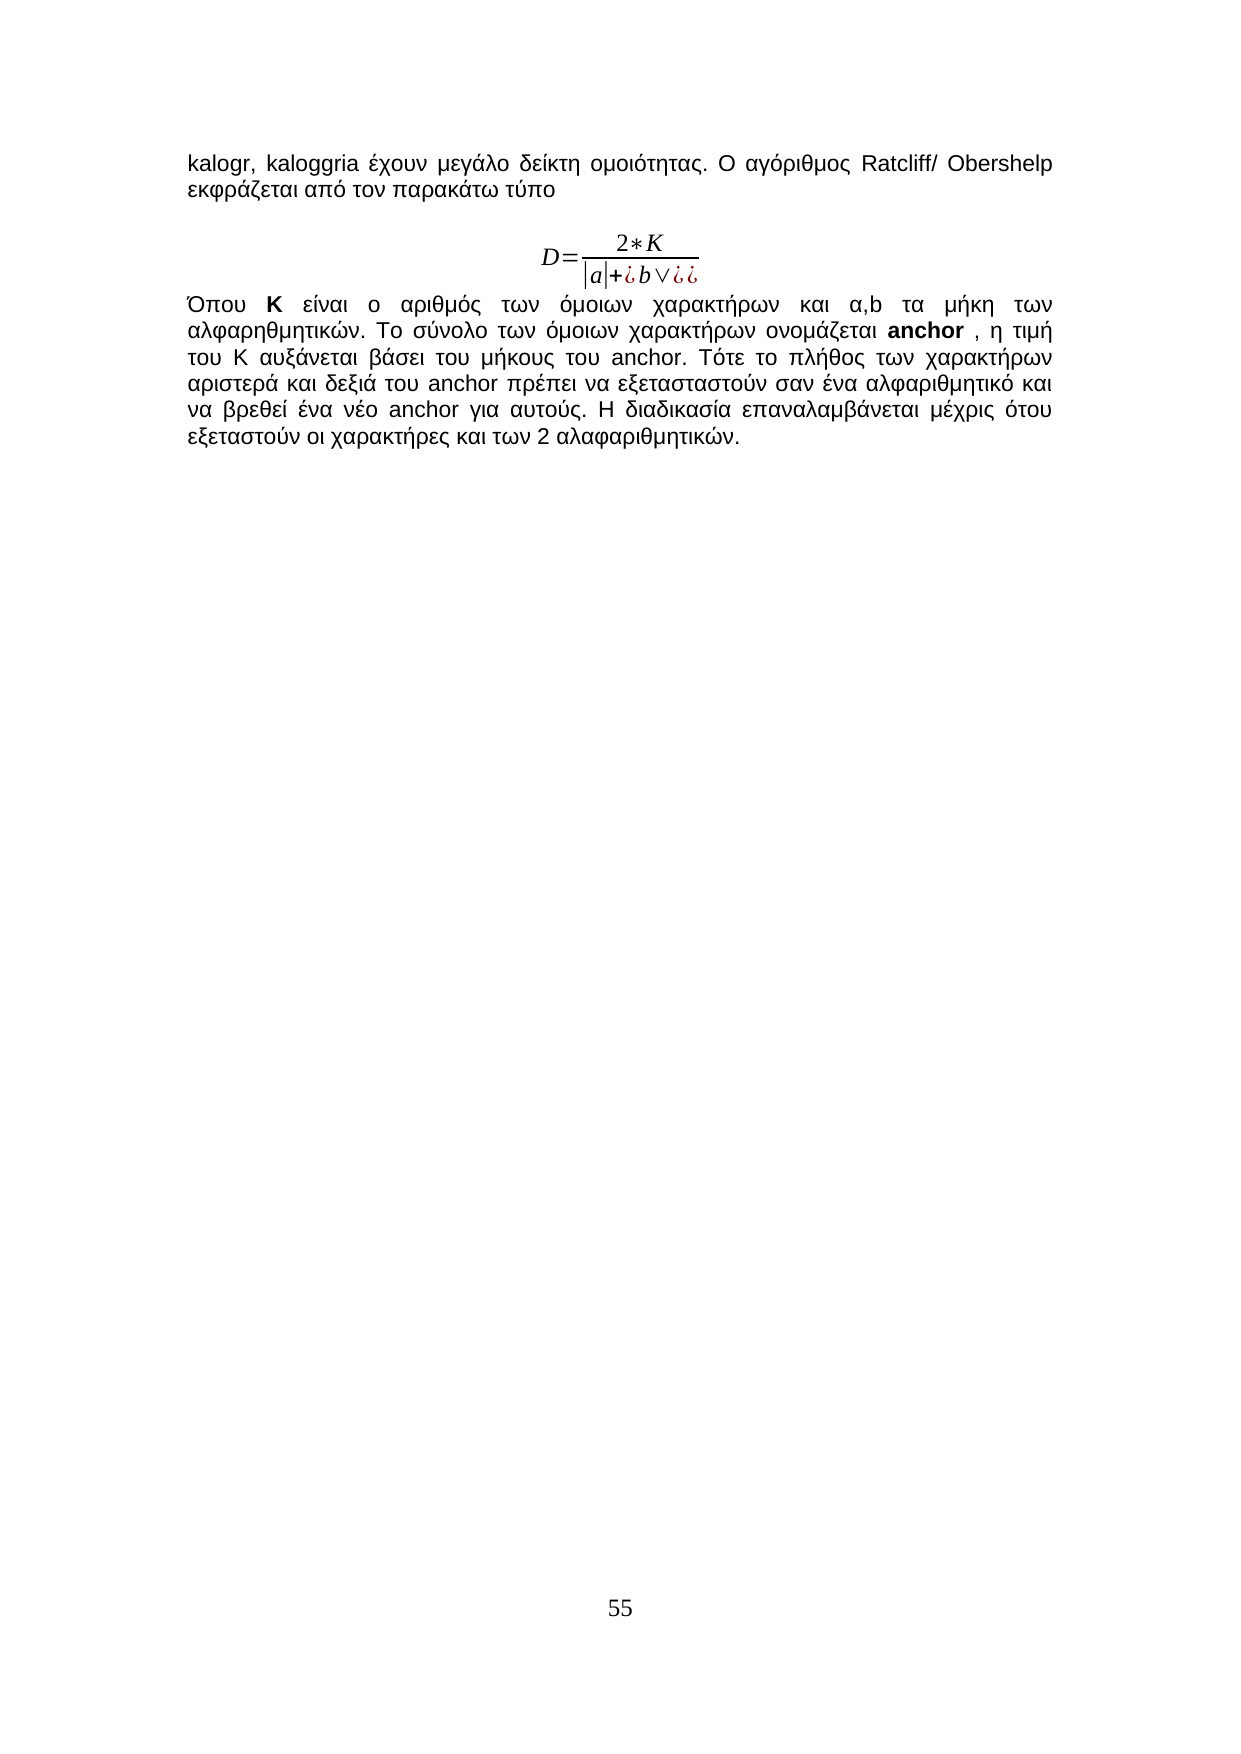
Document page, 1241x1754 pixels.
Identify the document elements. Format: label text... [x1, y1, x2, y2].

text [187, 150, 1053, 203]
text Όπου K είναι ο αριθμός των όμοιων χαρακτήρων και α,b τα μήκη των αλφαρηθμητικών. Το σύνολο των όμοιων χαρακτήρων ονομάζεται anchor , η τιμή του K αυξάνεται βάσει του μήκους του anchor. Τότε το πλήθος των χαρακτήρων αριστερά και δεξιά του anchor πρέπει να εξετασταστούν σαν ένα αλφαριθμητικό και να βρεθεί ένα νέο anchor για αυτούς. Η διαδικασία επαναλαμβάνεται μέχρις ότου εξεταστούν οι χαρακτήρες και των 2 αλαφαριθμητικών. [187, 291, 1053, 449]
